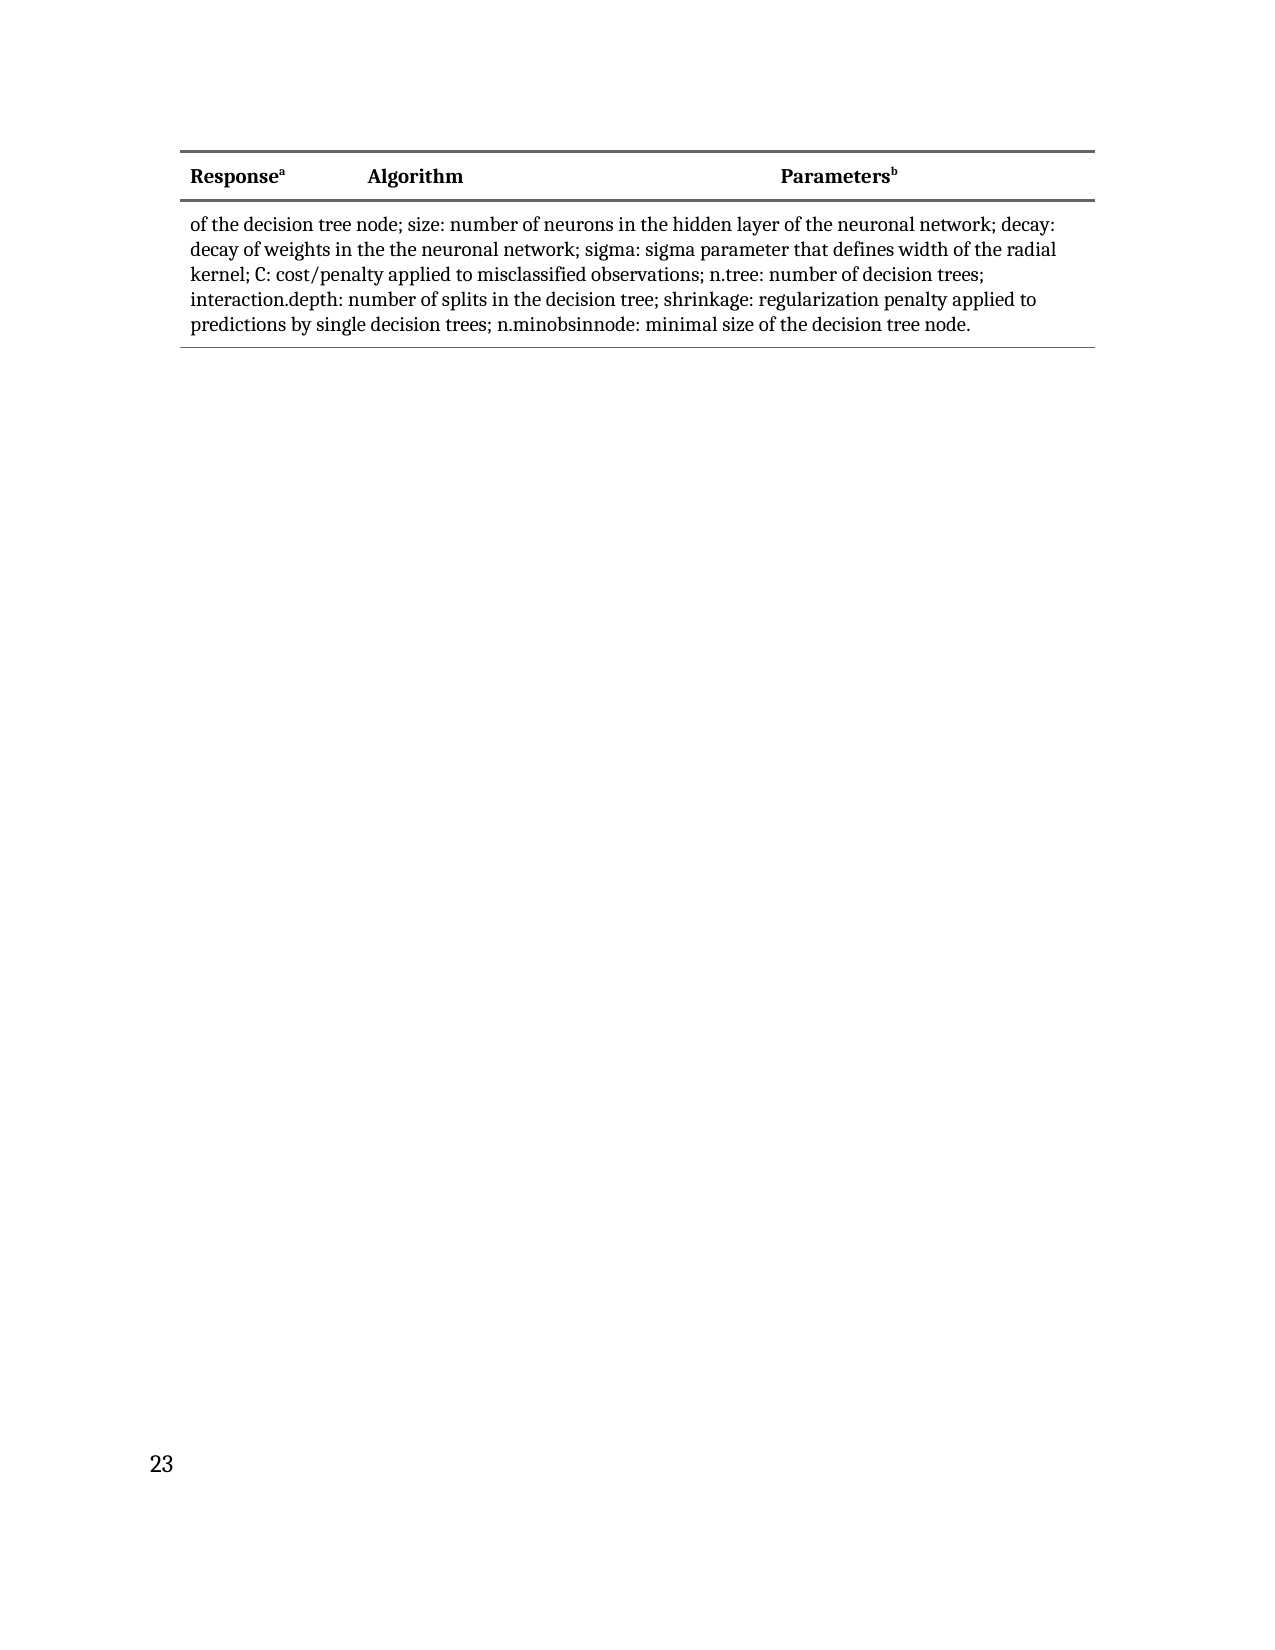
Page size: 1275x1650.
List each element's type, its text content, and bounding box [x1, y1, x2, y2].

table_header Responsea [180, 153, 357, 199]
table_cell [180, 202, 1095, 346]
table_header Algorithm [357, 153, 770, 199]
table_header Parametersb [770, 153, 1095, 199]
